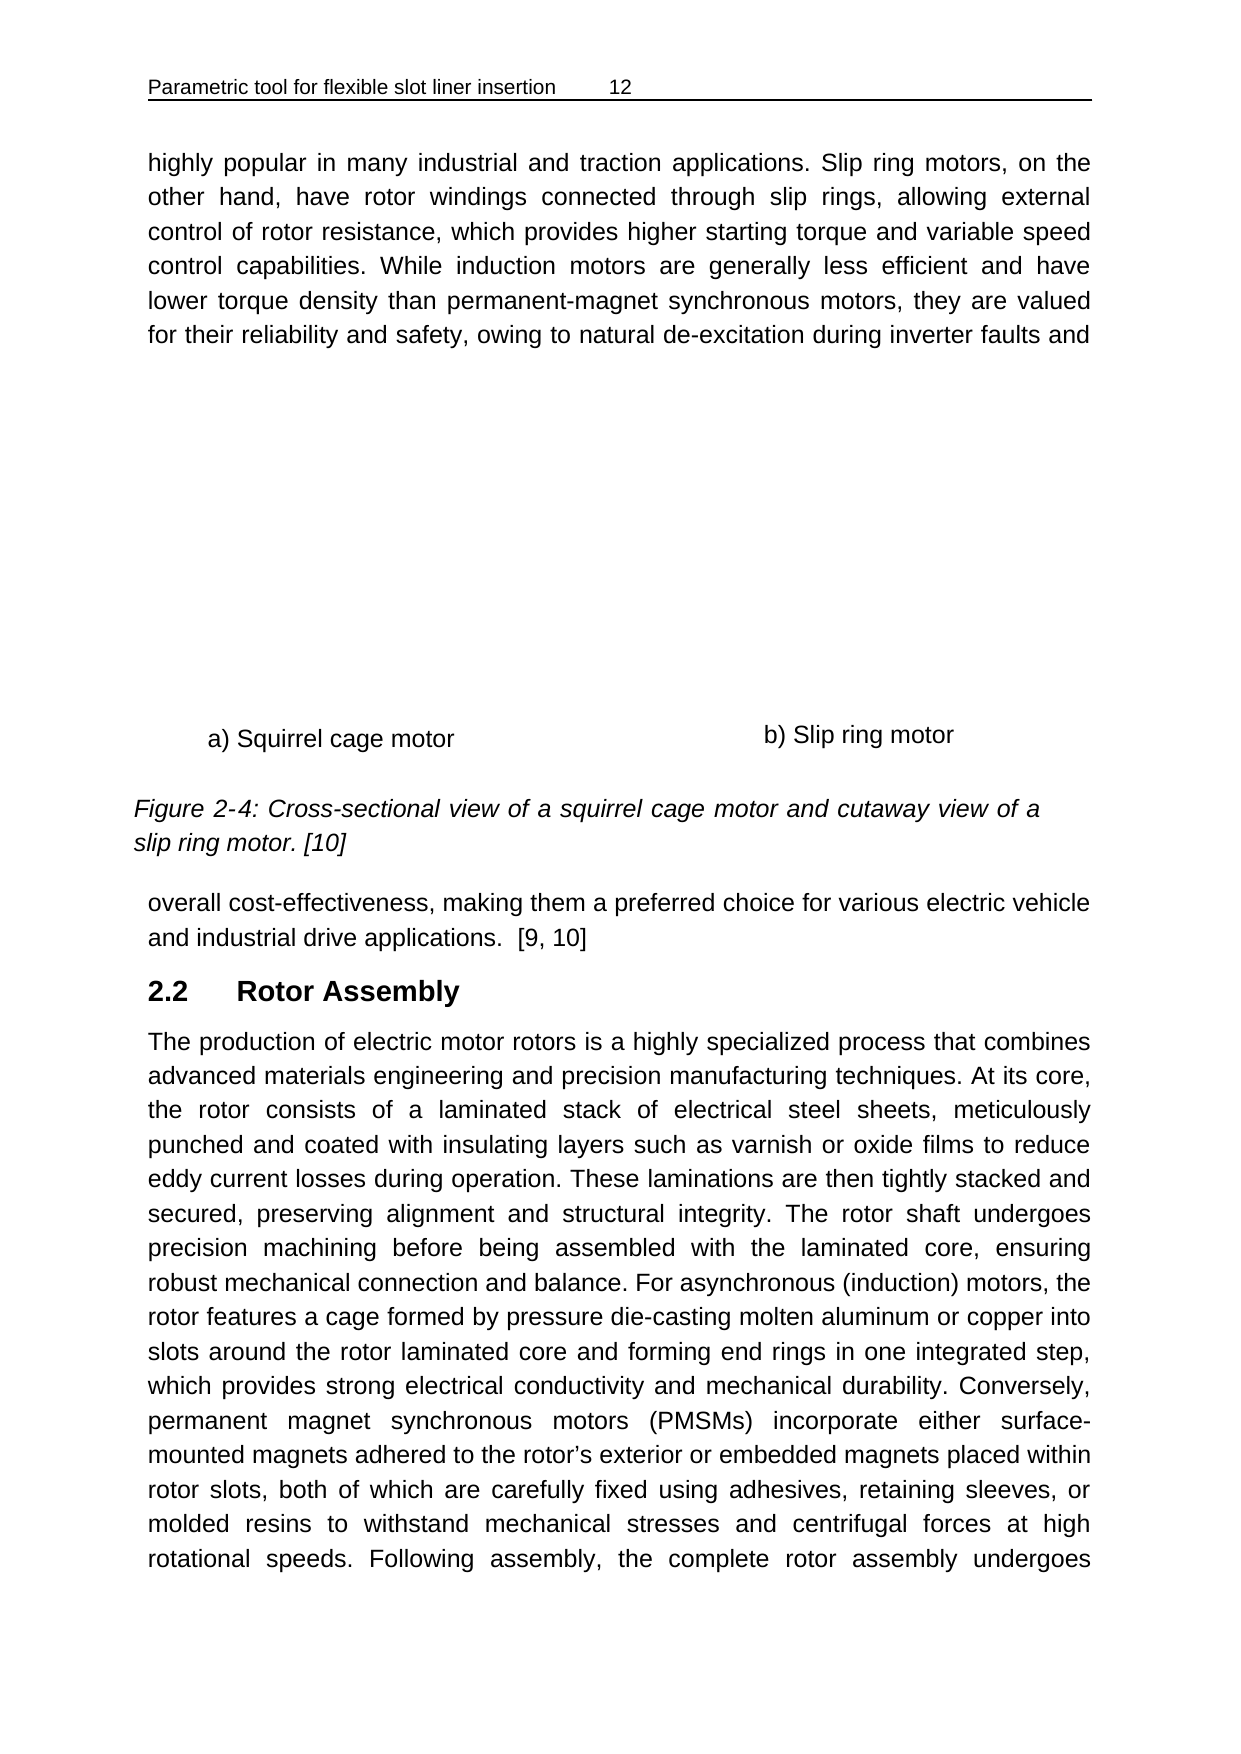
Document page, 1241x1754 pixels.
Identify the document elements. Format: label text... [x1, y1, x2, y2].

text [148, 1027, 1092, 1572]
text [148, 148, 1092, 951]
subtitle Rotor Assembly [148, 974, 1092, 1007]
